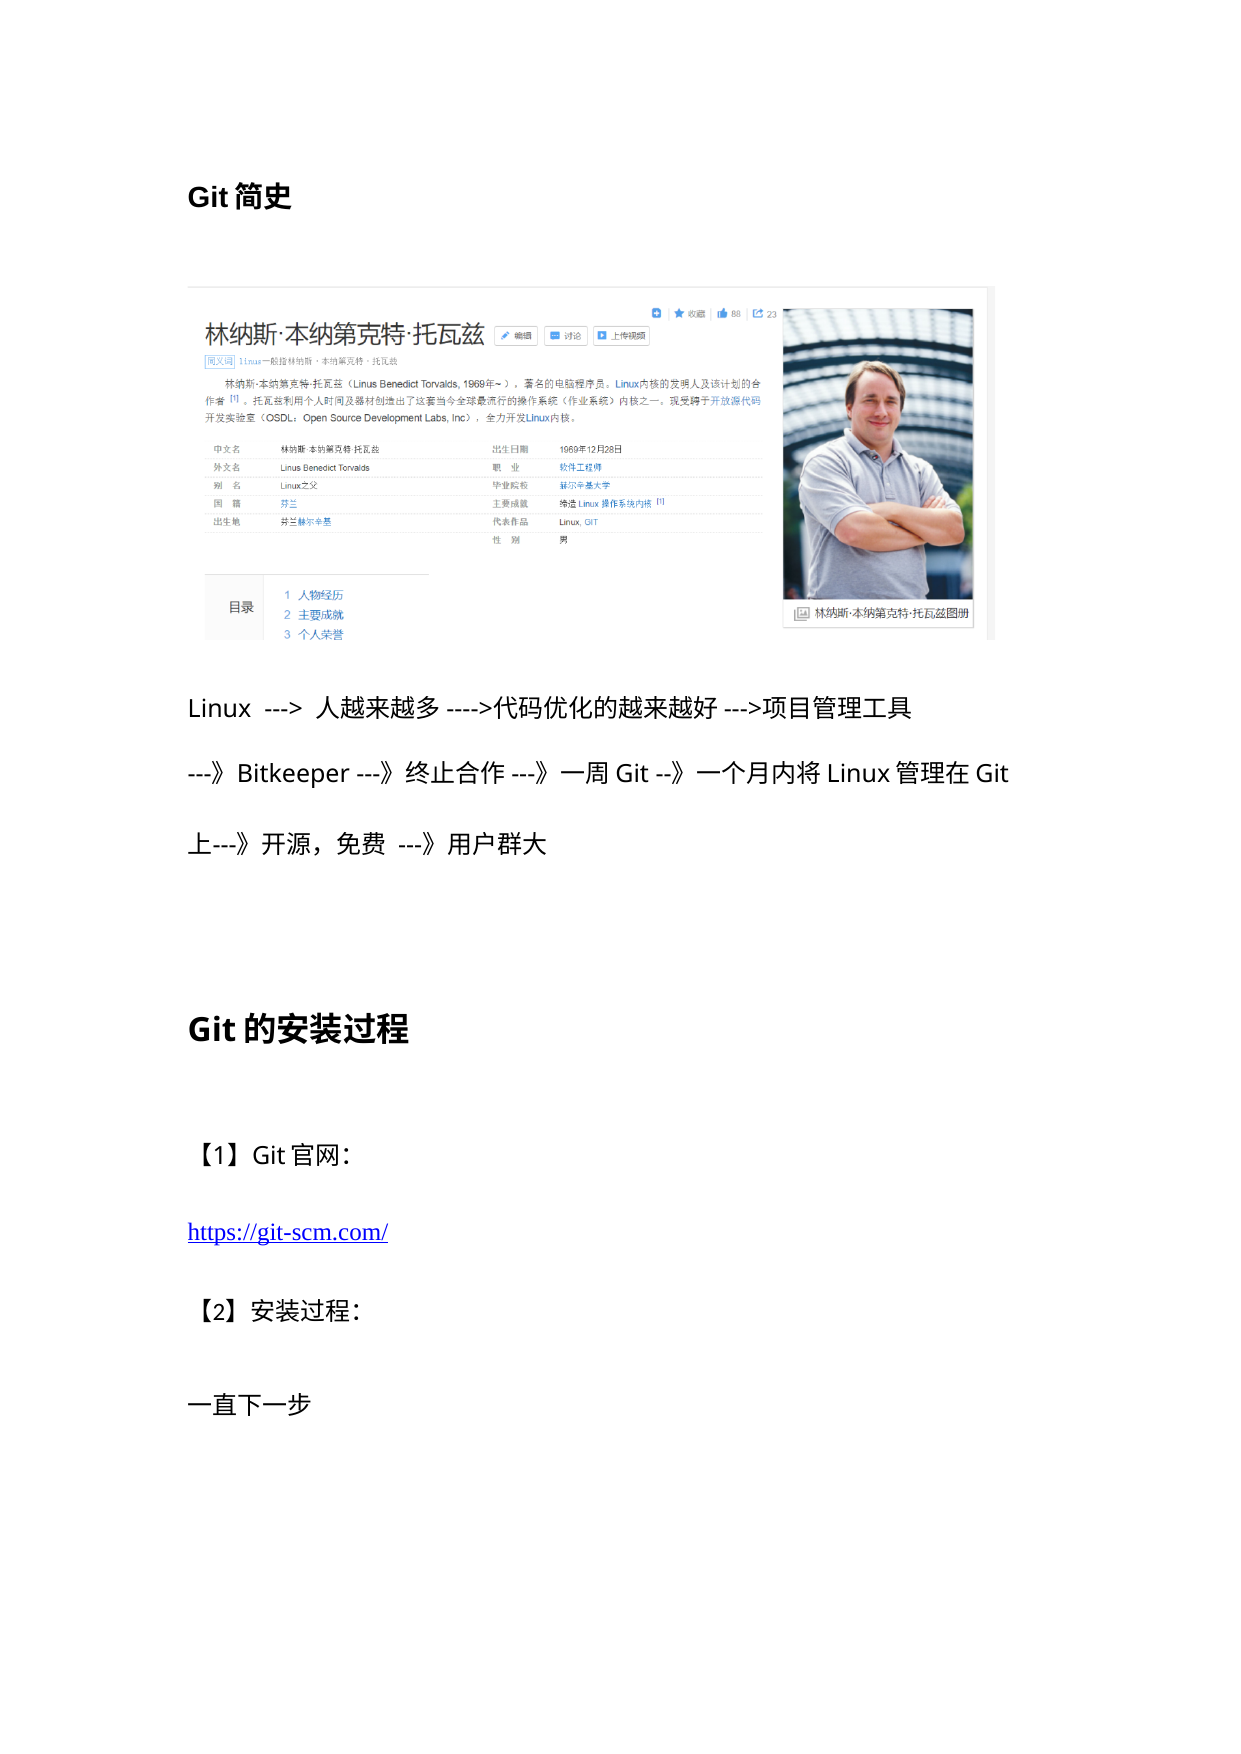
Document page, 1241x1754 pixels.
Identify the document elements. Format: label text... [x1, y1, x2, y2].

picture [187, 286, 996, 640]
text https://git-scm.com/ [187, 1215, 1053, 1248]
text Linux ---> 人越来越多 ---->代码优化的越来越好 --->项目管理工具 [187, 674, 1053, 739]
text ---》Bitkeeper ---》终止合作 ---》一周Git --》一个月内将Linux管理在Git上---》开源，免费 ---》用户群大 [187, 739, 1053, 869]
text 一直下一步 [187, 1371, 1053, 1436]
text 【1】Git官网： [187, 1121, 1053, 1186]
subtitle Git简史 [187, 162, 1053, 227]
text 【2】安装过程： [187, 1277, 1053, 1342]
subtitle Git的安装过程 [187, 994, 1053, 1059]
